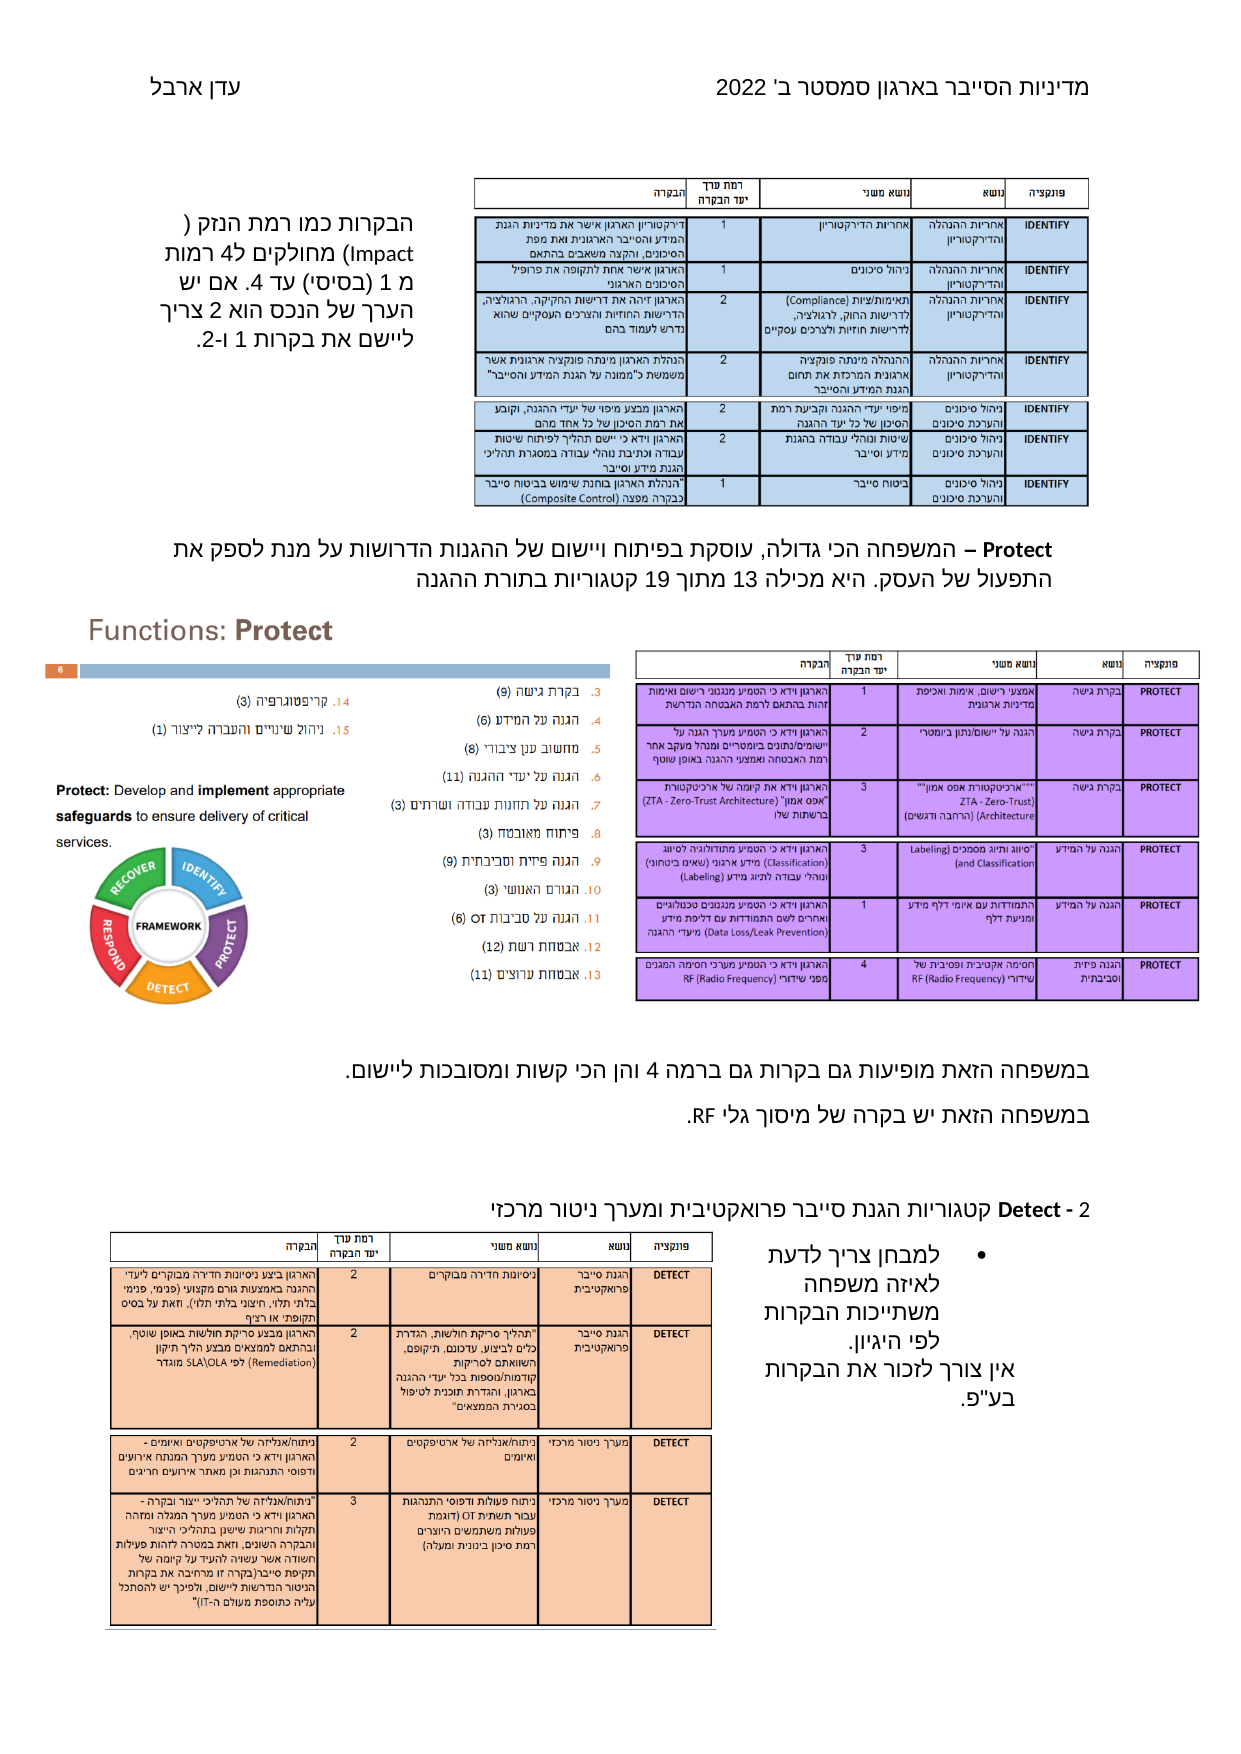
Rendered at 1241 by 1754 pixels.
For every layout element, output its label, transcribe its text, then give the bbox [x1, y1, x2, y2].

picture [105, 1225, 717, 1630]
list למבחן צריך לדעת לאיזה משפחה משתייכות הבקרות לפי היגיון. [717, 1242, 978, 1354]
list אין צורך לזכור את הבקרות בע"פ. [717, 1356, 1015, 1411]
text Detect - 2 קטגוריות הגנת סייבר פרואקטיבית ומערך ניטור מרכזי [150, 1195, 1090, 1223]
list Protect – המשפחה הכי גדולה, עוסקת בפיתוח ויישום של ההגנות הדרושות על מנת לספק את התפעול של העסק. היא מכילה 13 מתוך 19 קטגוריות בתורת ההגנה [150, 536, 1053, 592]
picture [631, 648, 1205, 1008]
text במשפחה הזאת יש בקרה של מיסוך גלי RF. [150, 1102, 1090, 1130]
text במשפחה הזאת מופיעות גם בקרות גם ברמה 4 והן הכי קשות ומסובכות ליישום. [150, 1057, 1090, 1083]
picture [45, 608, 611, 1007]
list הבקרות כמו רמת הנזק (Impact) מחולקים ל4 רמות מ 1 (בסיסי) עד 4. אם יש הערך של הנכס הוא 2 צריך ליישם את בקרות 1 ו-2. [150, 210, 470, 352]
picture [470, 173, 1091, 511]
